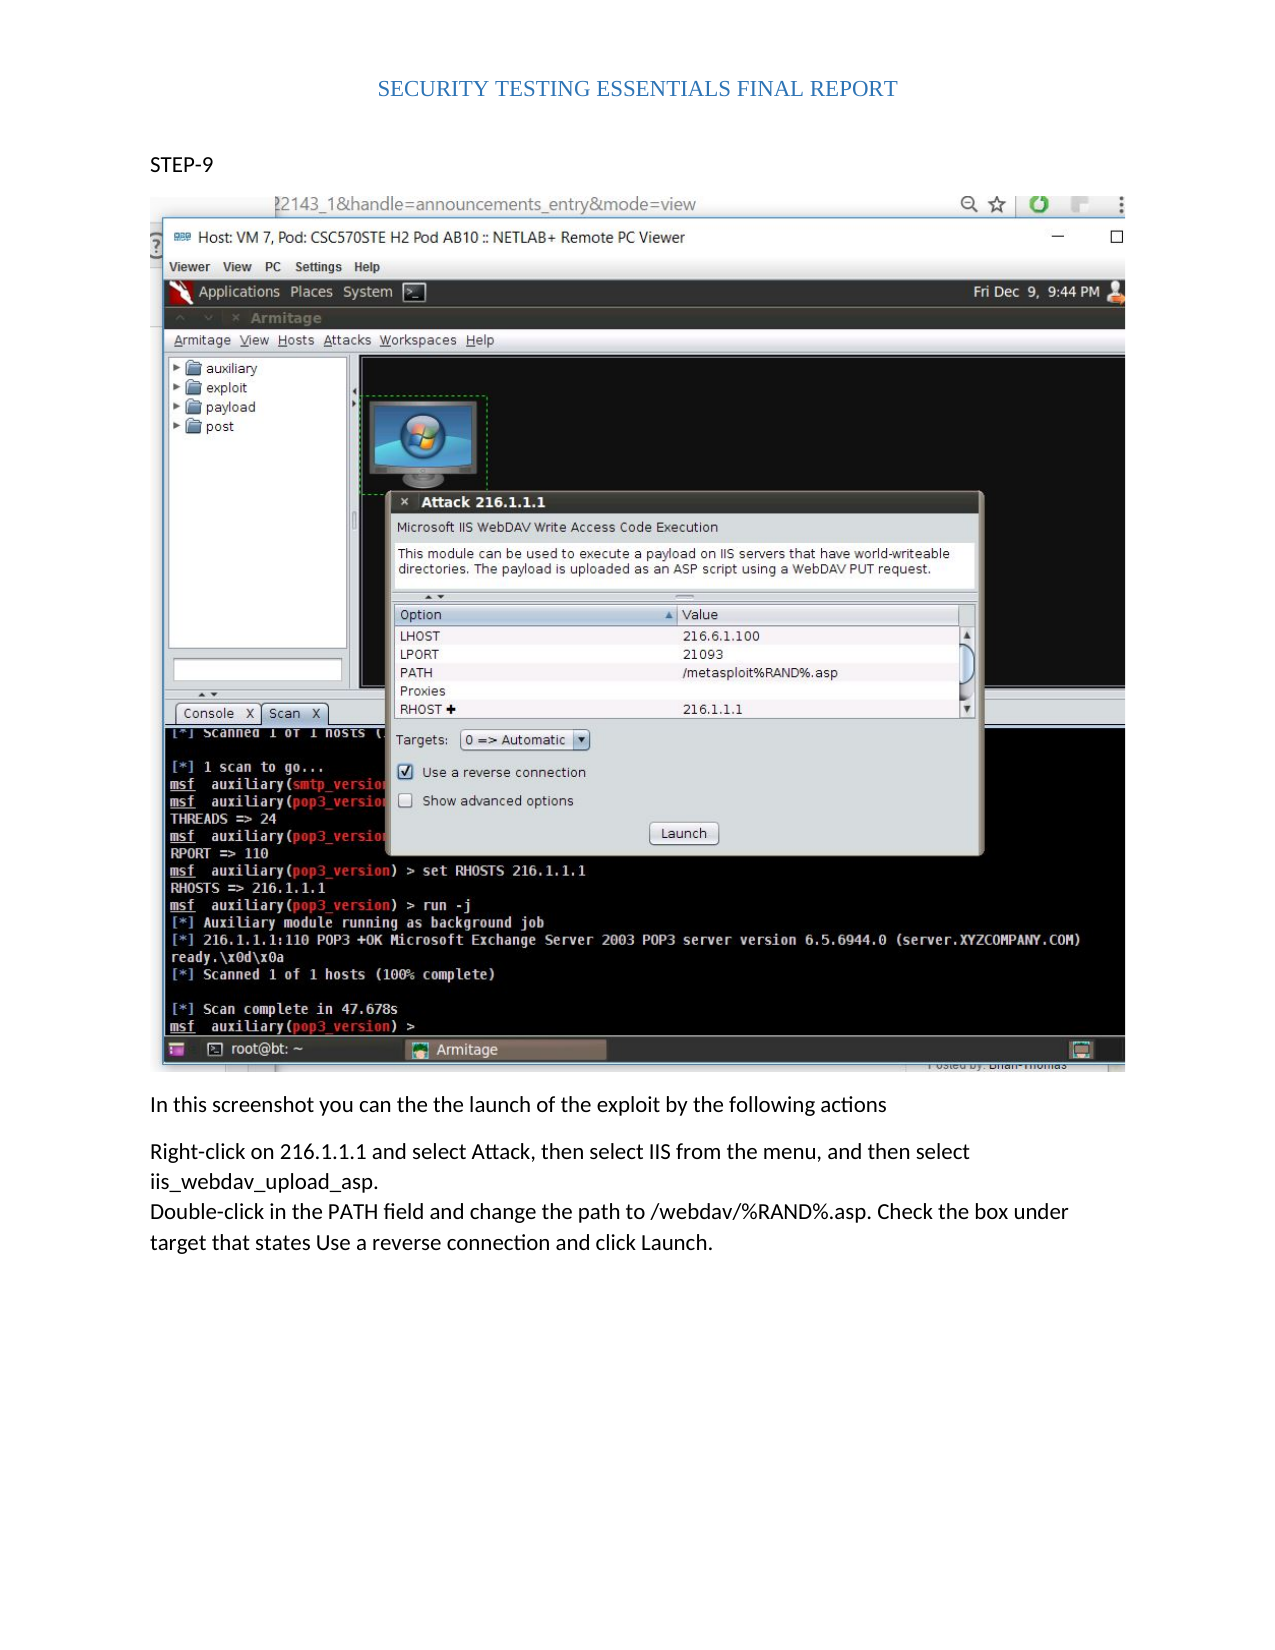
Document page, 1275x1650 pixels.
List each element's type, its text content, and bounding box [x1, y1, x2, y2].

text In this screenshot you can the the launch of the exploit by the following actions [150, 1090, 1125, 1118]
text STEP-9 [150, 150, 1125, 178]
text Right-click on 216.1.1.1 and select Attack, then select IIS from the menu, and then select iis_webdav_upload_asp. Double-click in the PATH field and change the path to /webdav/%RAND%.asp. Check the box under target that states Use a reverse connection and click Launch. [150, 1137, 1125, 1256]
picture [150, 196, 1125, 1072]
